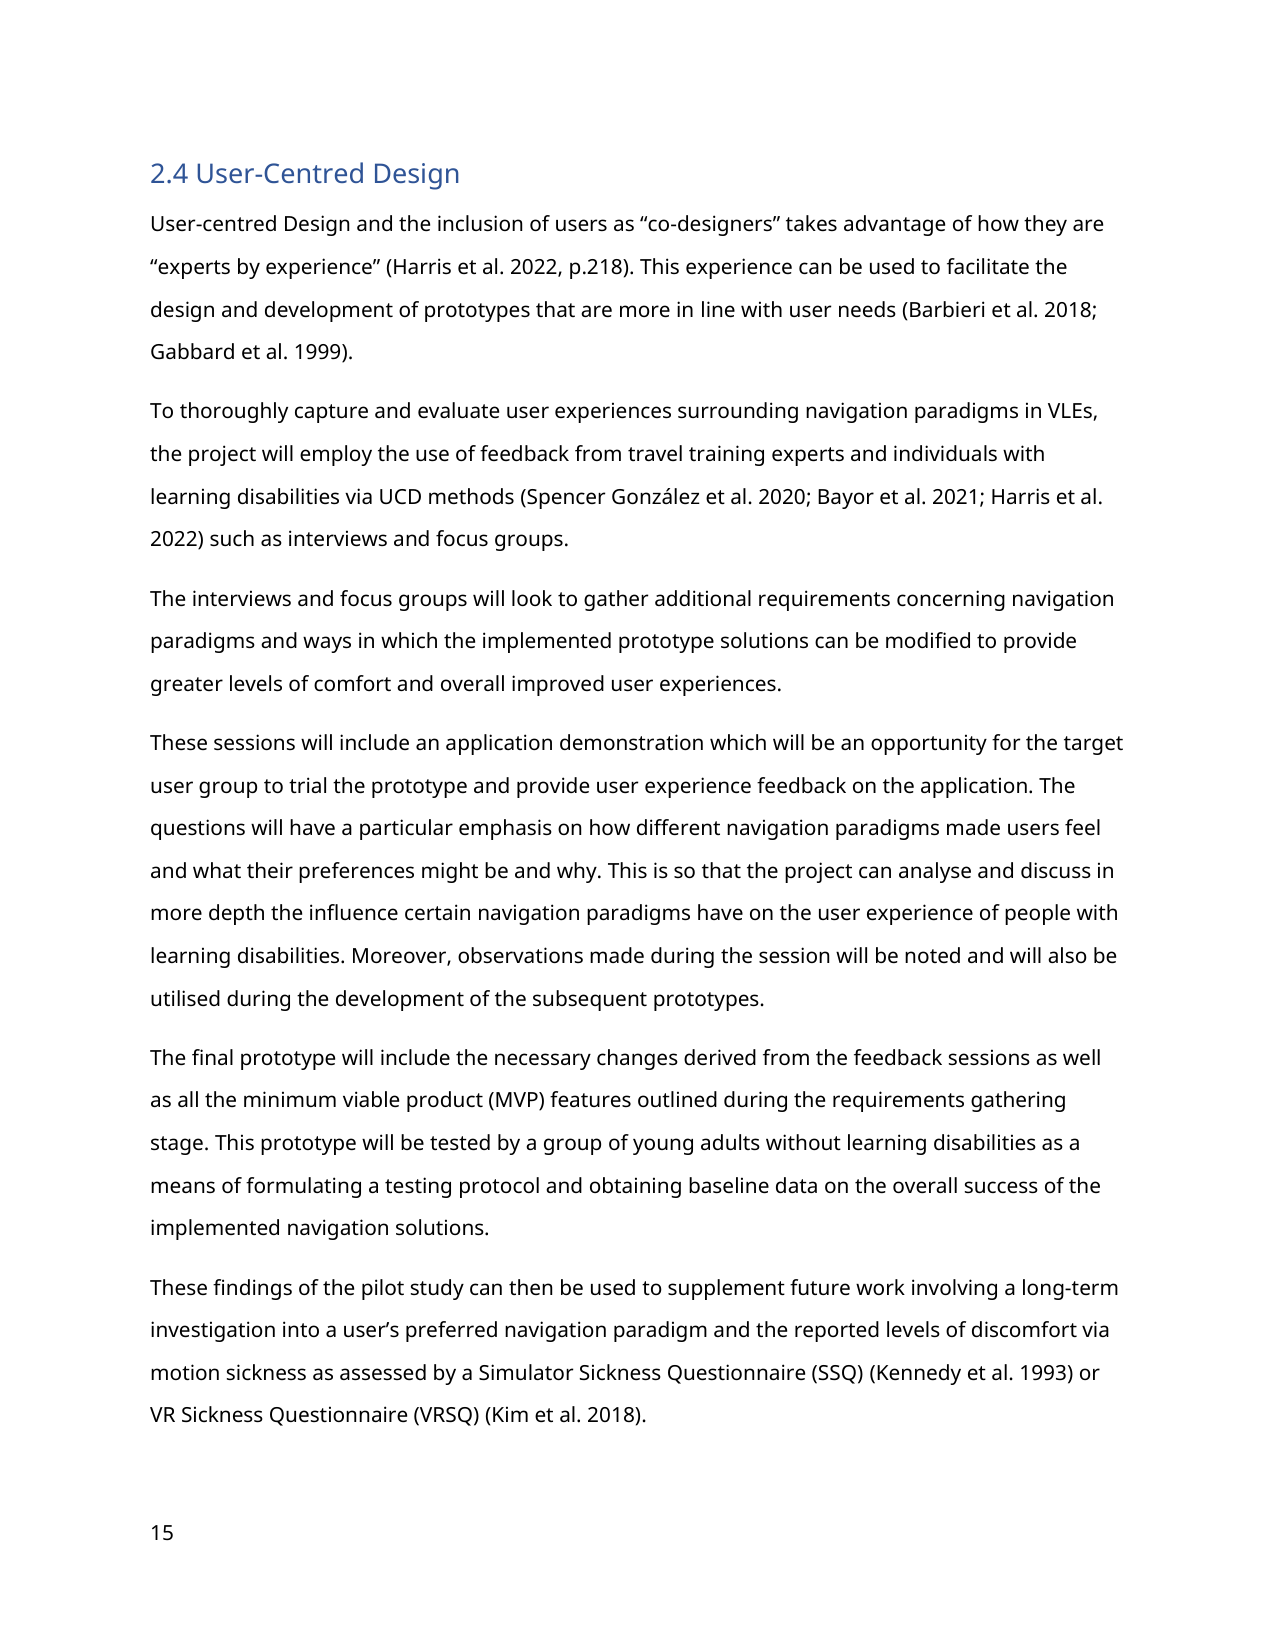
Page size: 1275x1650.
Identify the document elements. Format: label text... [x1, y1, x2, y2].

subtitle 2.4 User-Centred Design [150, 154, 1125, 191]
text To thoroughly capture and evaluate user experiences surrounding navigation paradigms in VLEs, the project will employ the use of feedback from travel training experts and individuals with learning disabilities via UCD methods such as interviews and focus groups. [150, 397, 1125, 553]
text These sessions will include an application demonstration which will be an opportunity for the target user group to trial the prototype and provide user experience feedback on the application. The questions will have a particular emphasis on how different navigation paradigms made users feel and what their preferences might be and why. This is so that the project can analyse and discuss in more depth the influence certain navigation paradigms have on the user experience of people with learning disabilities. Moreover, observations made during the session will be noted and will also be utilised during the development of the subsequent prototypes. [150, 728, 1125, 1012]
text User-centred Design and the inclusion of users as “co-designers” takes advantage of how they are “experts by experience” . This experience can be used to facilitate the design and development of prototypes that are more in line with user needs . [150, 209, 1125, 366]
text These findings of the pilot study can then be used to supplement future work involving a long-term investigation into a user’s preferred navigation paradigm and the reported levels of discomfort via motion sickness as assessed by a Simulator Sickness Questionnaire (SSQ) or VR Sickness Questionnaire (VRSQ) . [150, 1273, 1125, 1429]
text The interviews and focus groups will look to gather additional requirements concerning navigation paradigms and ways in which the implemented prototype solutions can be modified to provide greater levels of comfort and overall improved user experiences. [150, 584, 1125, 697]
text The final prototype will include the necessary changes derived from the feedback sessions as well as all the minimum viable product (MVP) features outlined during the requirements gathering stage. This prototype will be tested by a group of young adults without learning disabilities as a means of formulating a testing protocol and obtaining baseline data on the overall success of the implemented navigation solutions. [150, 1043, 1125, 1242]
